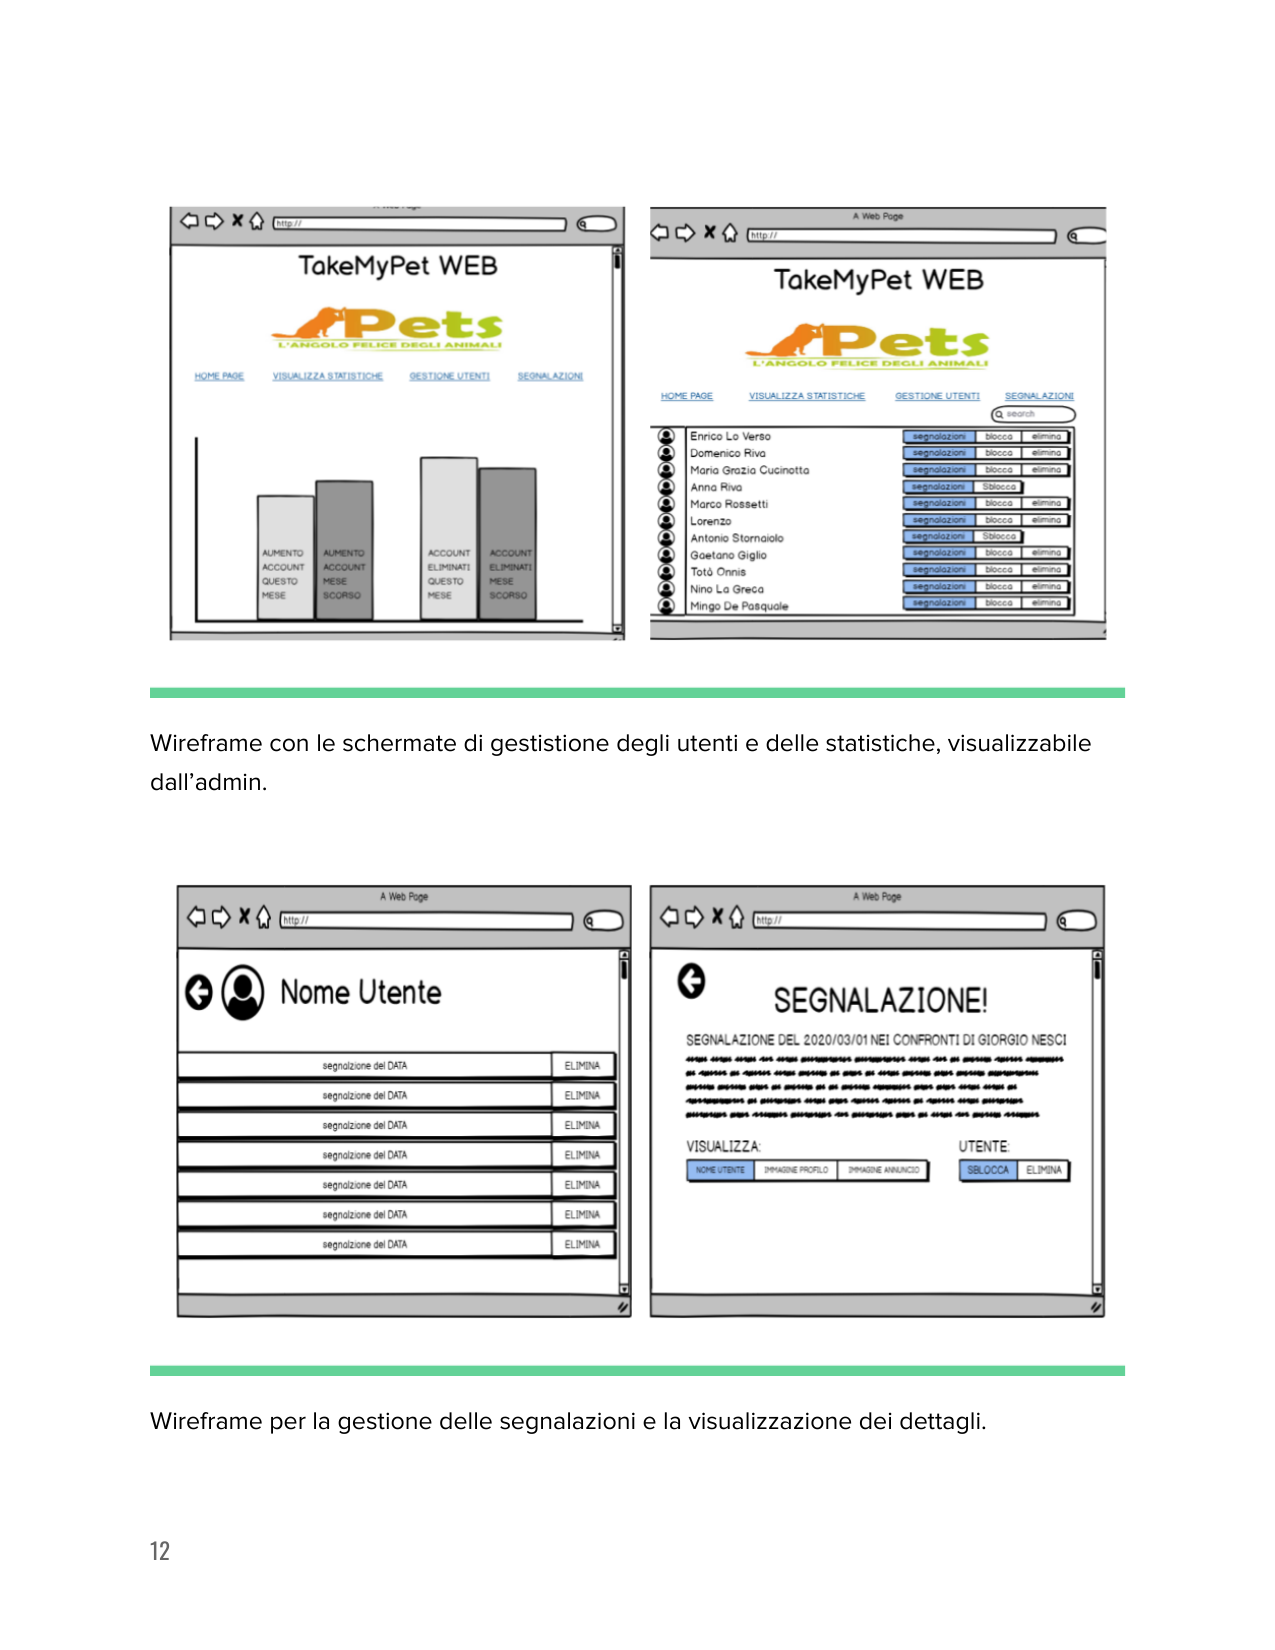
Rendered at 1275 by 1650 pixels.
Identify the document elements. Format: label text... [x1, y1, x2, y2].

text Wireframe con le schermate di gestistione degli utenti e delle statistiche, visualizzabile dall’admin. [150, 728, 1125, 798]
picture [150, 827, 1125, 1376]
picture [150, 150, 1125, 698]
text Wireframe per la gestione delle segnalazioni e la visualizzazione dei dettagli. [150, 1406, 1125, 1436]
